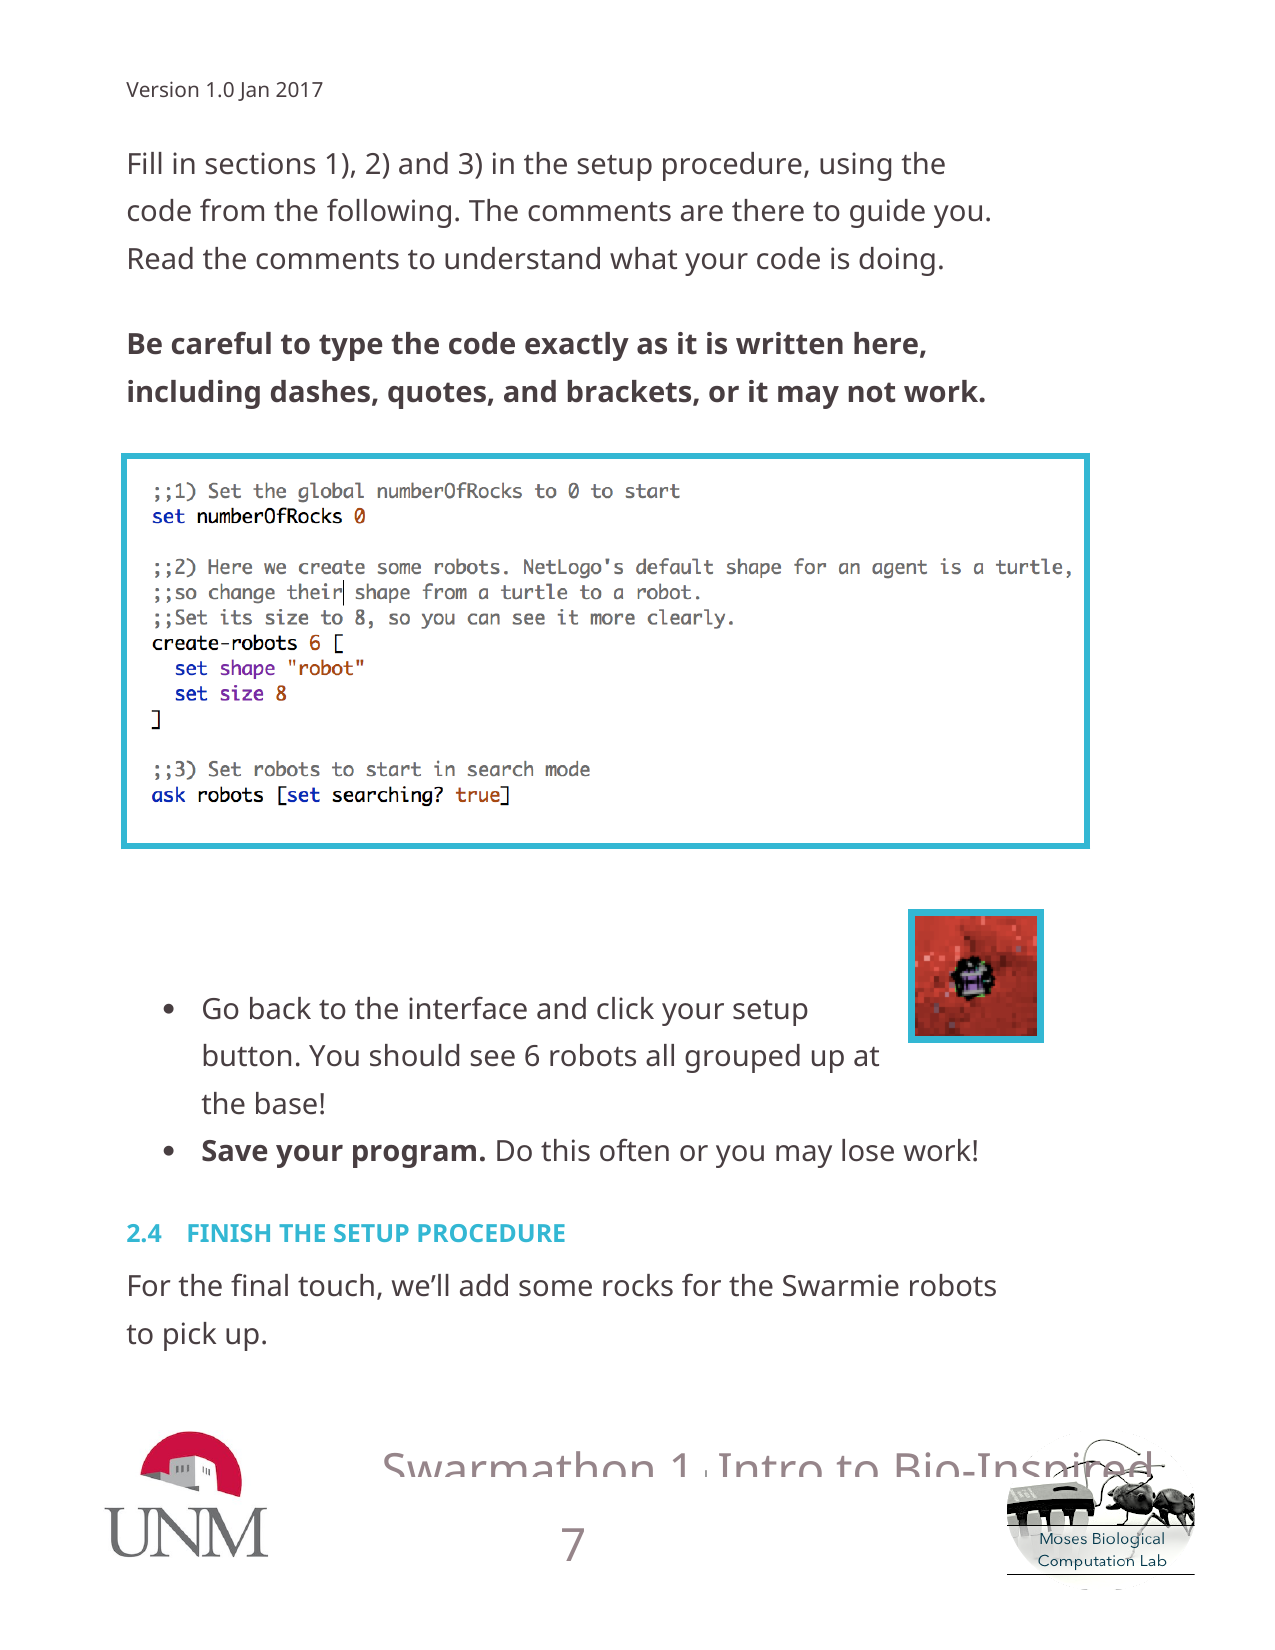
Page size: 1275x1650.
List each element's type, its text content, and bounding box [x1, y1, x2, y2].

list Go back to the interface and click your setup button. You should see 6 robots all grouped up at the base! [163, 988, 1020, 1123]
picture [1007, 1431, 1195, 1590]
picture [103, 1430, 269, 1558]
list Save your program. Do this often or you may lose work! [163, 1131, 1020, 1170]
text For the final touch, we’ll add some rocks for the Swarmie robots to pick up. [126, 1266, 1020, 1353]
subtitle FINISH THE SETUP PROCEDURE [126, 1216, 1020, 1250]
text Fill in sections 1), 2) and 3) in the setup procedure, using the code from the following. The comments are there to guide you. Read the comments to understand what your code is doing. [126, 143, 1020, 278]
picture [915, 916, 1037, 1036]
picture [127, 459, 1084, 843]
text Be careful to type the code exactly as it is written here, including dashes, quotes, and brackets, or it may not work. [126, 323, 1020, 411]
